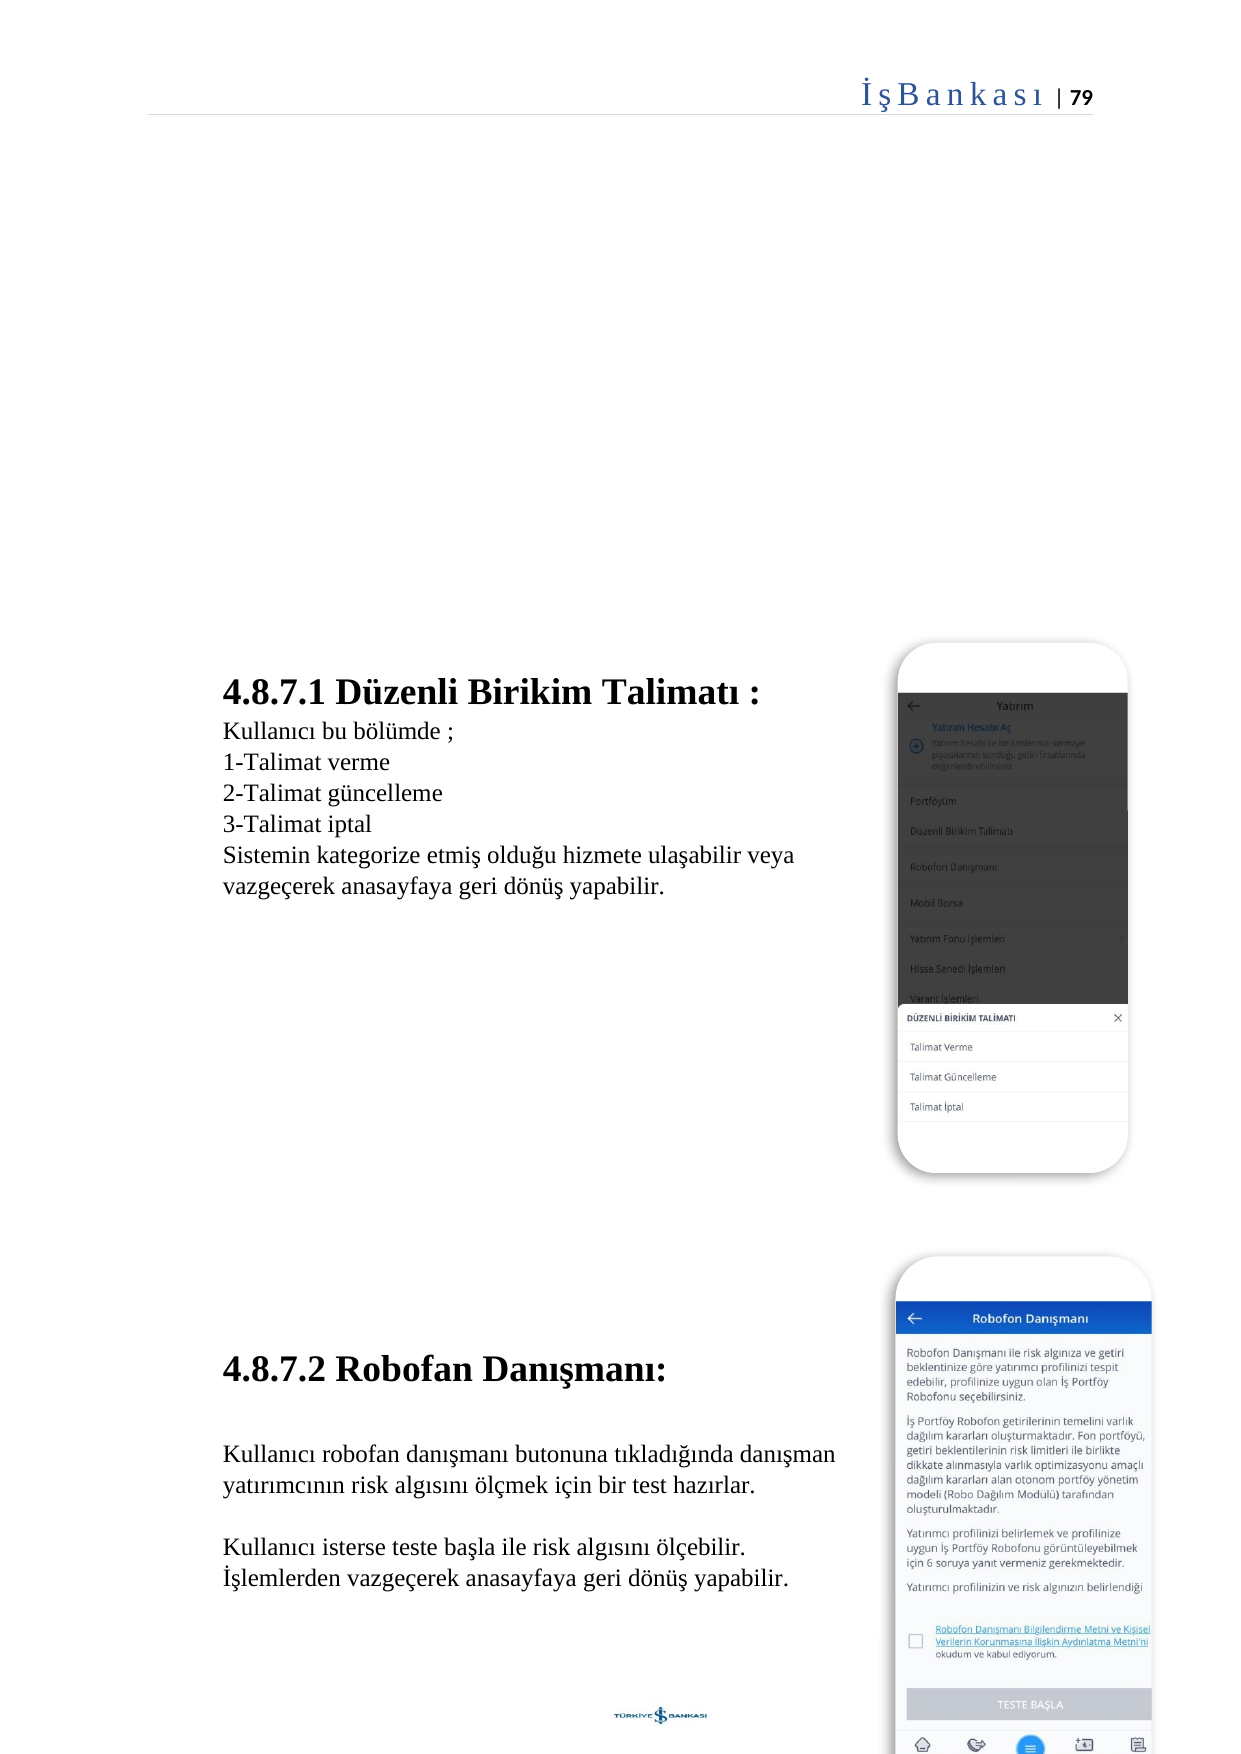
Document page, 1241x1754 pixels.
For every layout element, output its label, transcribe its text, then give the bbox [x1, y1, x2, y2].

list İşlemlerden vazgeçerek anasayfaya geri dönüş yapabilir. [223, 1563, 881, 1592]
list Sistemin kategorize etmiş olduğu hizmete ulaşabilir veya vazgeçerek anasayfaya geri dönüş yapabilir. [223, 840, 884, 900]
list Düzenli Birikim Talimatı : [223, 669, 887, 712]
list Robofan Danışmanı: [223, 1346, 881, 1389]
picture [895, 1256, 1152, 1754]
list Kullanıcı isterse teste başla ile risk algısını ölçebilir. [223, 1532, 881, 1561]
list Kullanıcı robofan danışmanı butonuna tıkladığında danışman yatırımcının risk algısını ölçmek için bir test hazırlar. [223, 1439, 881, 1499]
list 2-Talimat güncelleme [223, 778, 884, 807]
list Kullanıcı bu bölümde ; [223, 716, 884, 745]
picture [572, 1677, 745, 1750]
list 1-Talimat verme [223, 747, 884, 776]
picture [897, 642, 1128, 1173]
list 3-Talimat iptal [223, 809, 884, 838]
